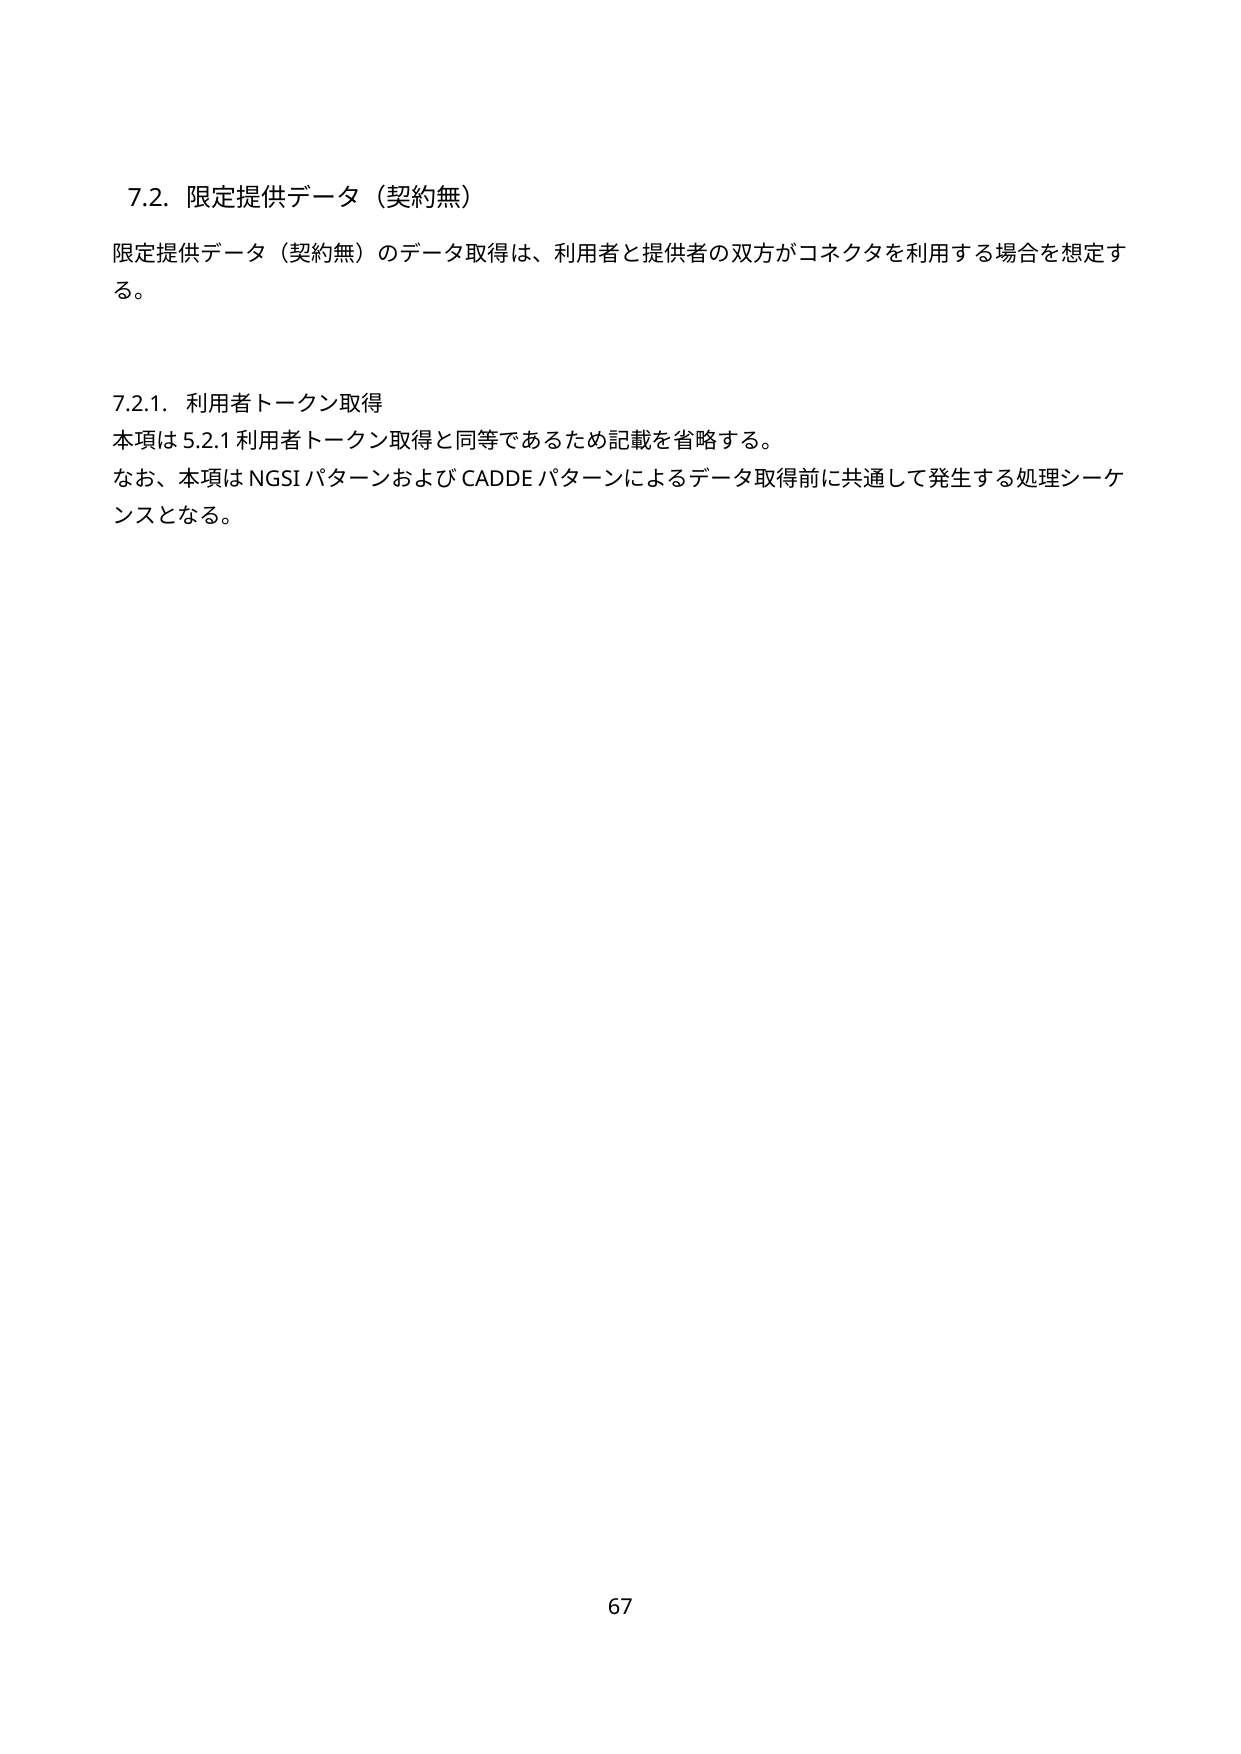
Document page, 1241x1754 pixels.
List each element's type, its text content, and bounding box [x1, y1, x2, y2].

text 本項は5.2.1利用者トークン取得と同等であるため記載を省略する。 [112, 421, 1128, 458]
subtitle 利用者トークン取得 [112, 383, 1128, 421]
text 限定提供データ（契約無）のデータ取得は、利用者と提供者の双方がコネクタを利用する場合を想定する。 [112, 233, 1128, 308]
text なお、本項はNGSIパターンおよびCADDEパターンによるデータ取得前に共通して発生する処理シーケンスとなる。 [112, 458, 1128, 533]
subtitle 限定提供データ（契約無） [127, 177, 1128, 214]
